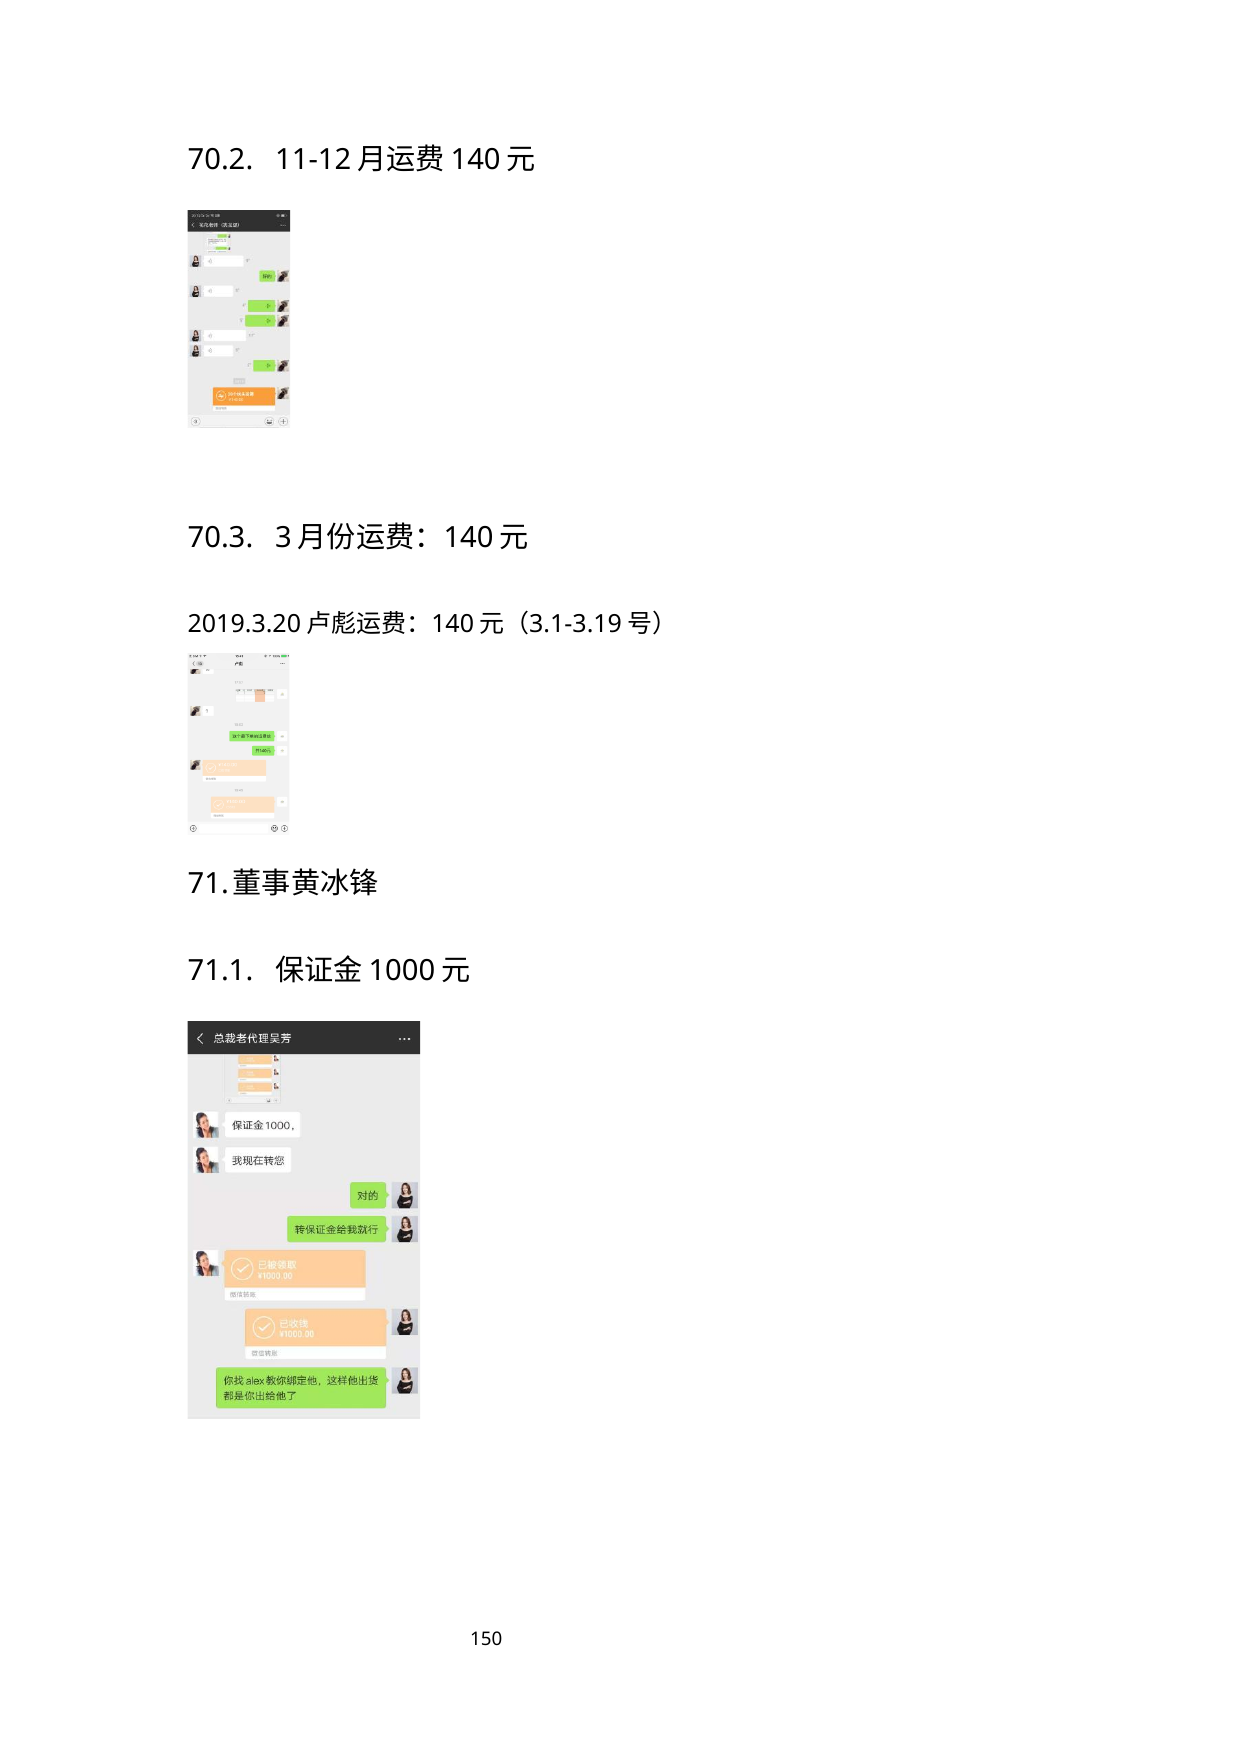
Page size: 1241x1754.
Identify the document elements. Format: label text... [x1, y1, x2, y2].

subtitle 11-12月运费140元 [187, 124, 1053, 189]
text 2019.3.20卢彪运费：140元（3.1-3.19号） [187, 589, 1053, 654]
subtitle 董事黄冰锋 [187, 849, 1053, 914]
picture [187, 1021, 421, 1419]
picture [187, 653, 290, 835]
subtitle 3月份运费：140元 [187, 503, 1053, 568]
picture [187, 210, 291, 428]
subtitle 保证金1000元 [187, 935, 1053, 1000]
